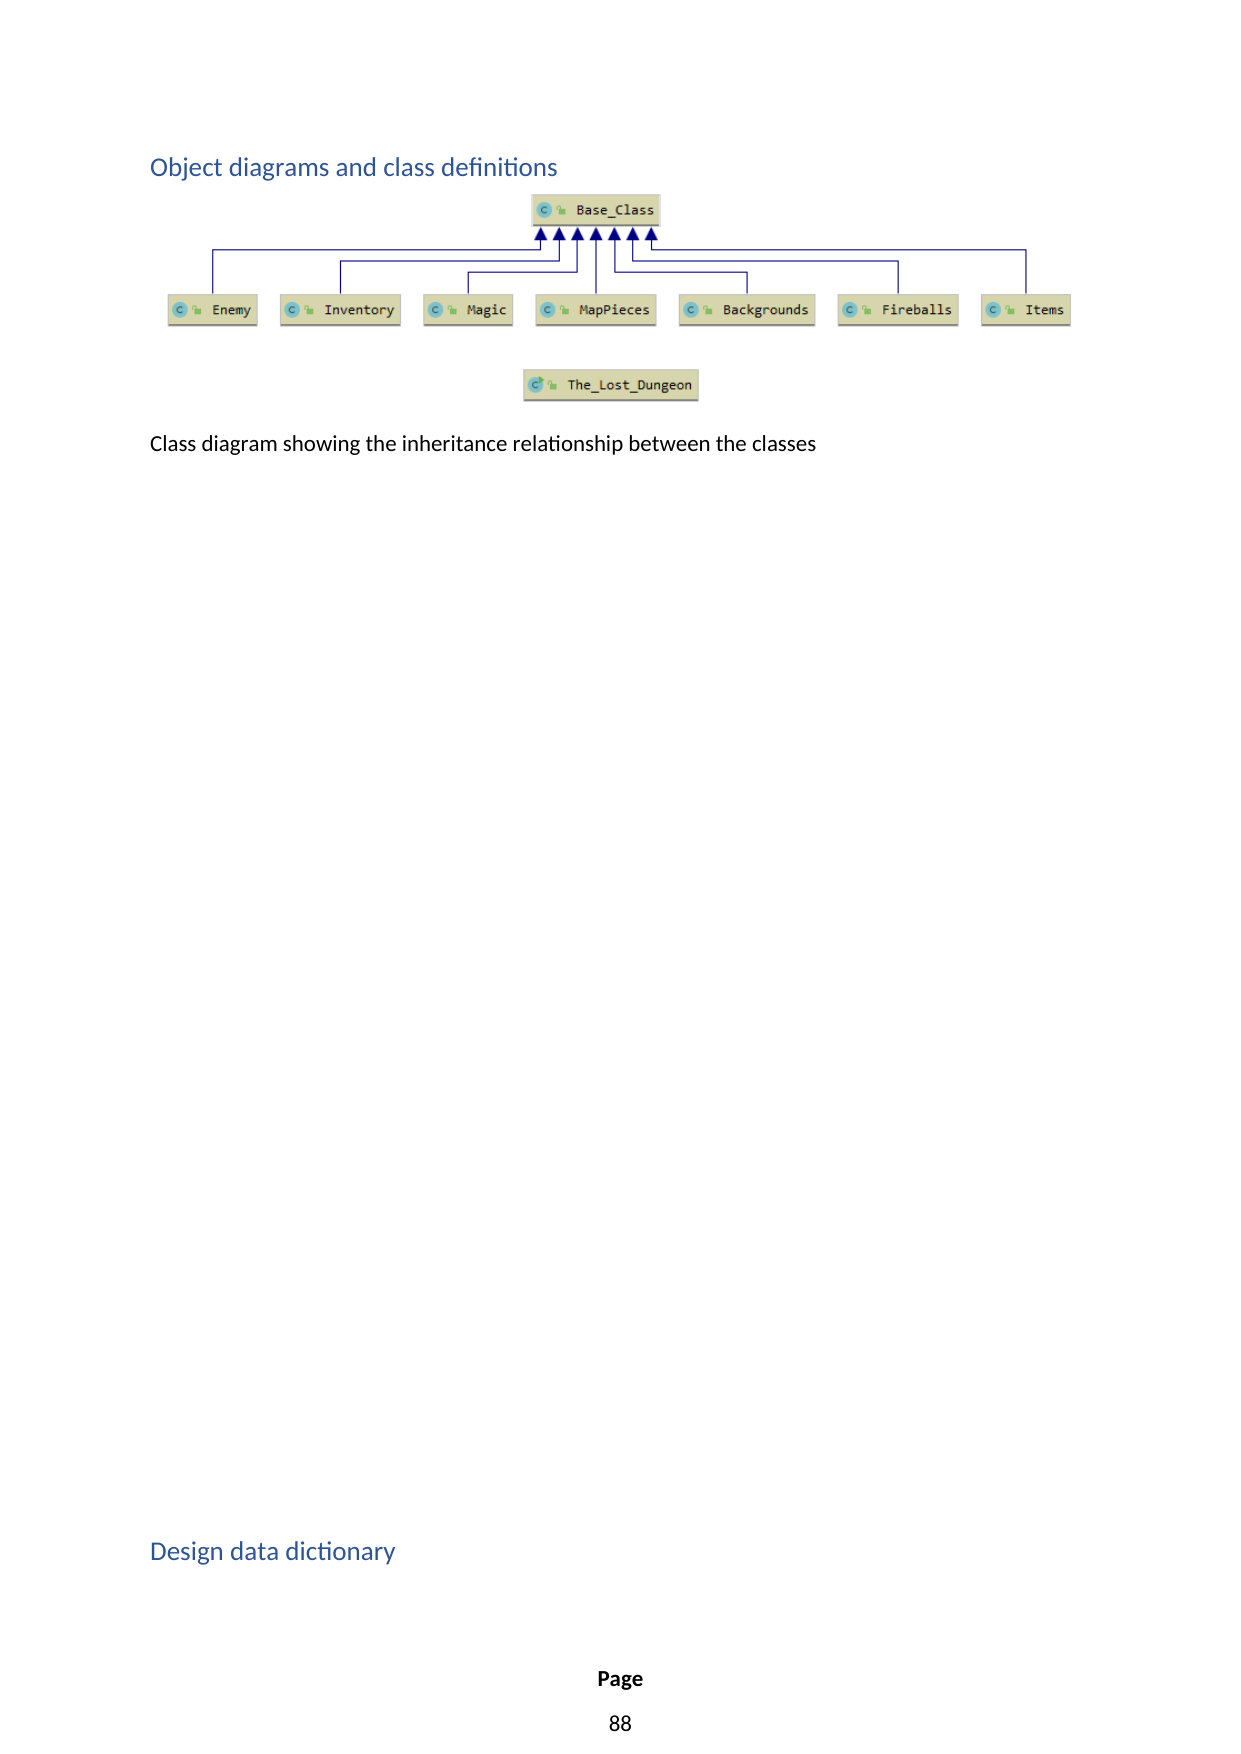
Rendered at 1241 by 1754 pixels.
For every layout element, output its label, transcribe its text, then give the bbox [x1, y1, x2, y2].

subtitle Object diagrams and class definitions [150, 150, 1090, 183]
text Class diagram showing the inheritance relationship between the classes [150, 429, 1090, 457]
picture [150, 183, 1091, 413]
subtitle Design data dictionary [150, 1534, 1090, 1567]
